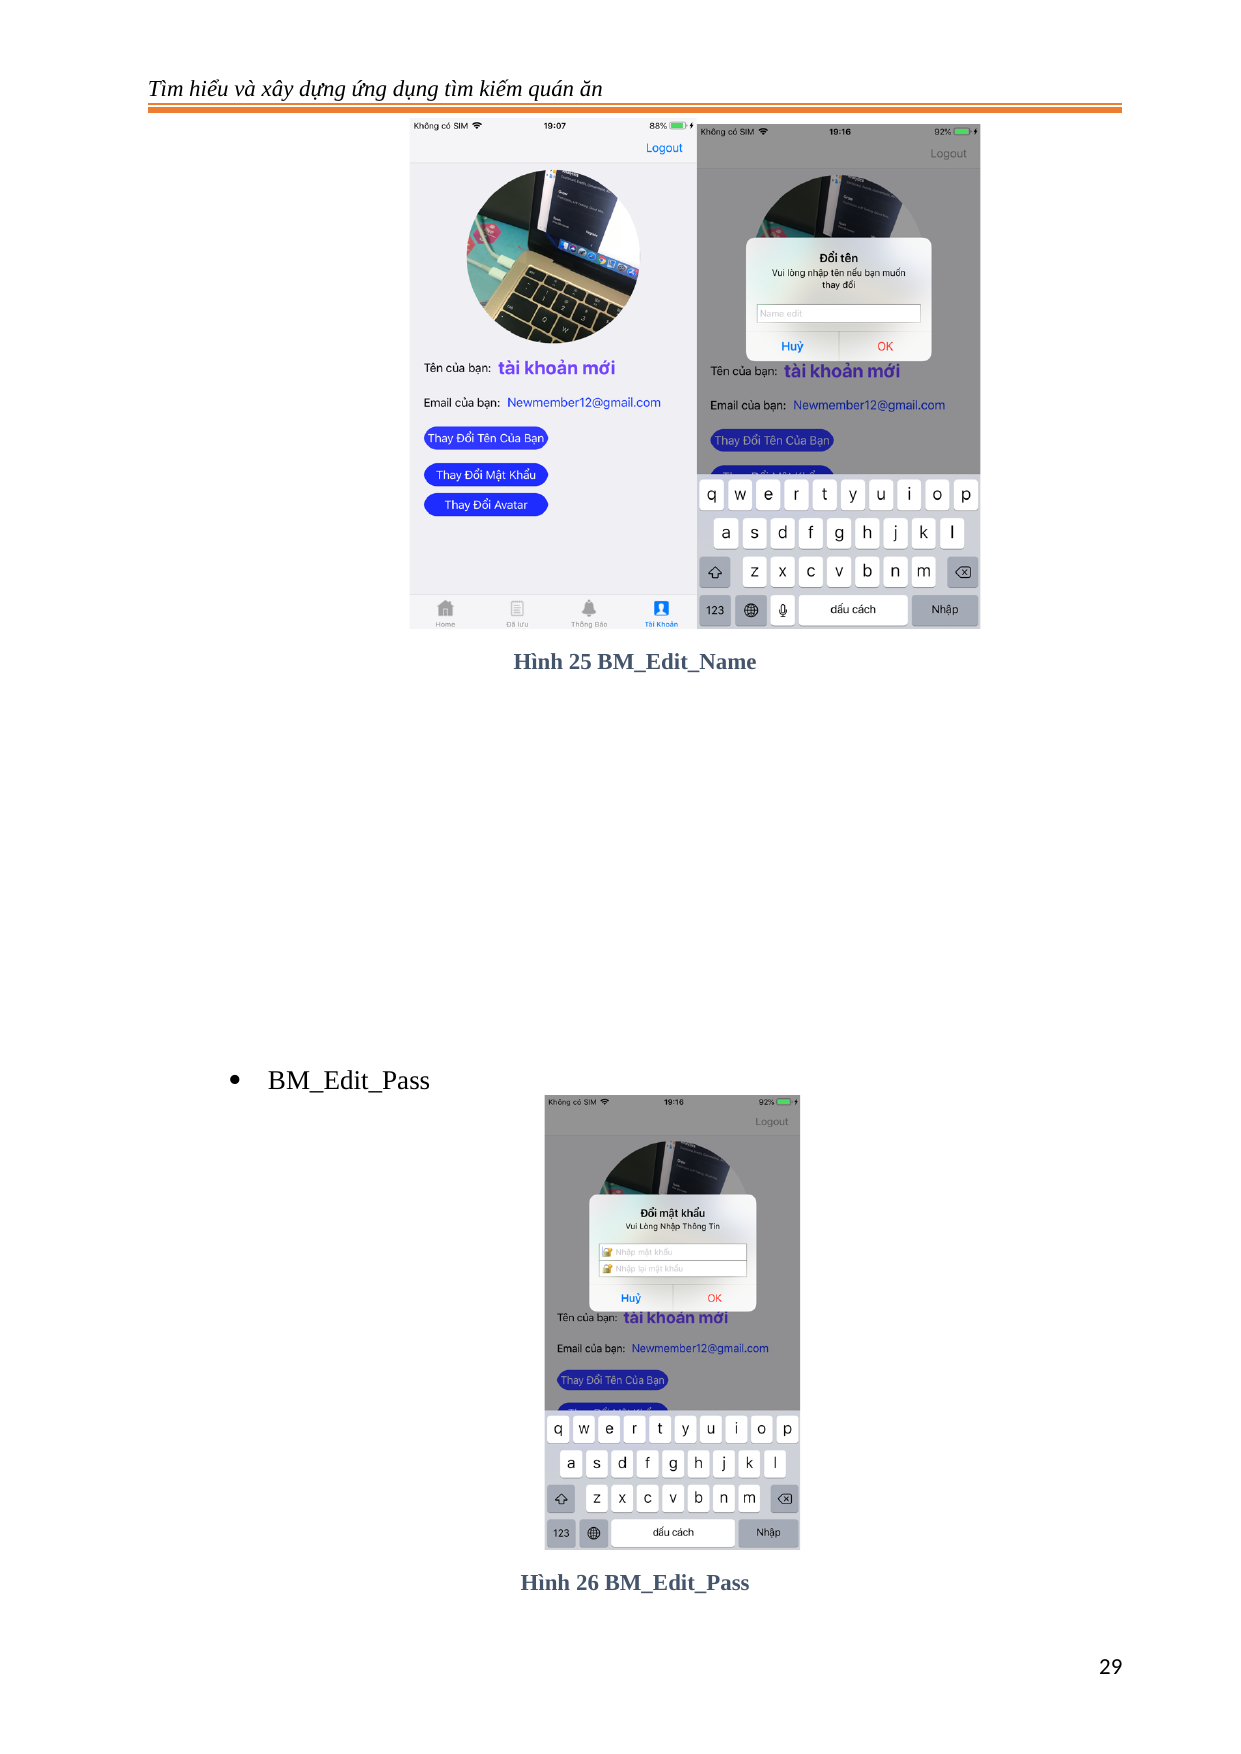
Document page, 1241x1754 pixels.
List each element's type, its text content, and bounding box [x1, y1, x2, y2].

picture [409, 118, 981, 629]
text Hình 25 BM_Edit_Name [148, 648, 1122, 674]
picture [544, 1095, 801, 1550]
list BM_Edit_Pass [230, 1064, 1122, 1095]
text Hình 26 BM_Edit_Pass [148, 1569, 1122, 1595]
